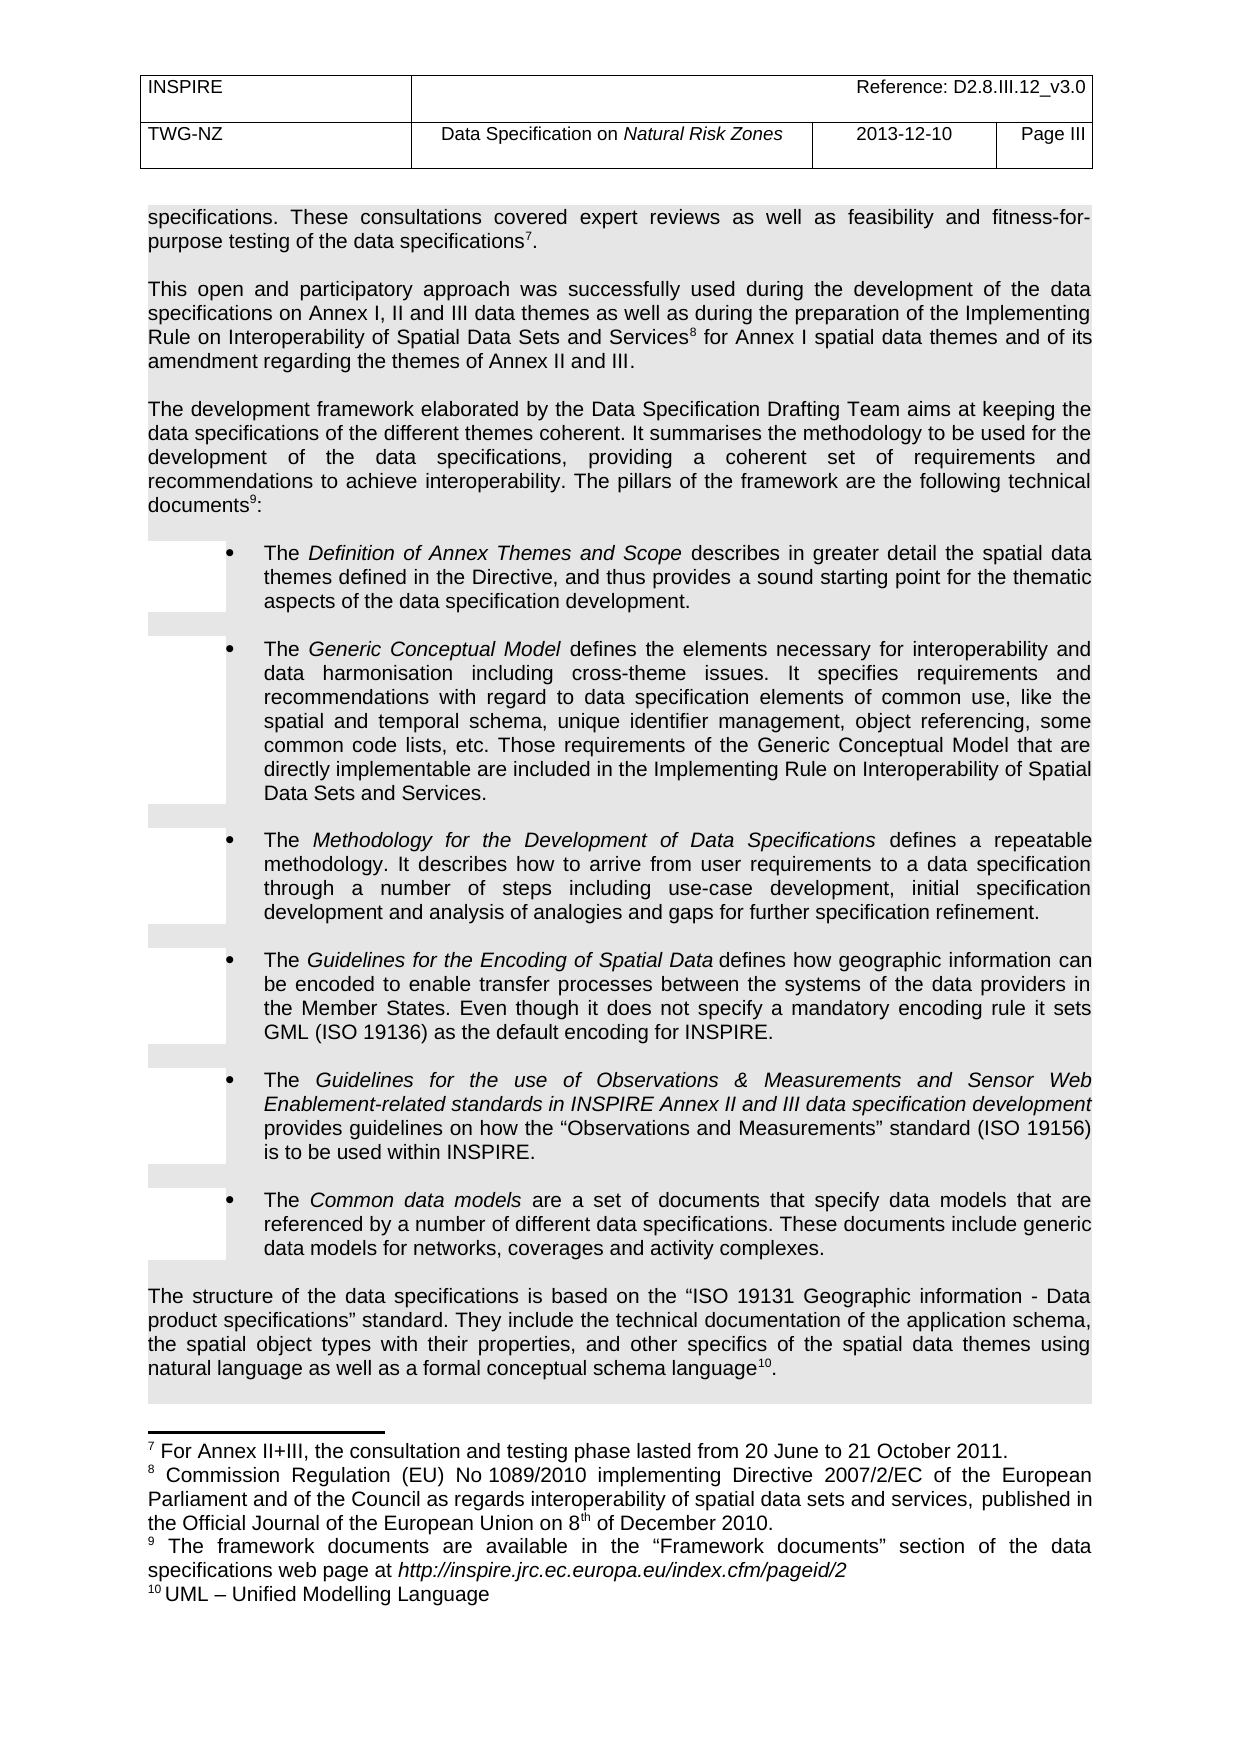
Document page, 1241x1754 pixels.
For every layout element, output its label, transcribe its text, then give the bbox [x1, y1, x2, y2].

list The Generic Conceptual Model defines the elements necessary for interoperability and data harmonisation including cross-theme issues. It specifies requirements and recommendations with regard to data specification elements of common use, like the spatial and temporal schema, unique identifier management, object referencing, some common code lists, etc. Those requirements of the Generic Conceptual Model that are directly implementable are included in the Implementing Rule on Interoperability of Spatial Data Sets and Services. [226, 636, 1092, 804]
list The Guidelines for the Encoding of Spatial Data defines how geographic information can be encoded to enable transfer processes between the systems of the data providers in the Member States. Even though it does not specify a mandatory encoding rule it sets GML (ISO 19136) as the default encoding for INSPIRE. [226, 948, 1092, 1044]
list The Guidelines for the use of Observations & Measurements and Sensor Web Enablement-related standards in INSPIRE Annex II and III data specification development provides guidelines on how the “Observations and Measurements” standard (ISO 19156) is to be used within INSPIRE. [226, 1068, 1092, 1164]
list The Methodology for the Development of Data Specifications defines a repeatable methodology. It describes how to arrive from user requirements to a data specification through a number of steps including use-case development, initial specification development and analysis of analogies and gaps for further specification refinement. [226, 828, 1092, 924]
list The Definition of Annex Themes and Scope describes in greater detail the spatial data themes defined in the Directive, and thus provides a sound starting point for the thematic aspects of the data specification development. [226, 541, 1092, 612]
text This open and participatory approach was successfully used during the development of the data specifications on Annex I, II and III data themes as well as during the preparation of the Implementing Rule on Interoperability of Spatial Data Sets and Services for Annex I spatial data themes and of its amendment regarding the themes of Annex II and III. [148, 277, 1092, 373]
text The development framework elaborated by the Data Specification Drafting Team aims at keeping the data specifications of the different themes coherent. It summarises the methodology to be used for the development of the data specifications, providing a coherent set of requirements and recommendations to achieve interoperability. The pillars of the framework are the following technical documents: [148, 397, 1092, 517]
list The Common data models are a set of documents that specify data models that are referenced by a number of different data specifications. These documents include generic data models for networks, coverages and activity complexes. [226, 1188, 1092, 1260]
text The structure of the data specifications is based on the “ISO 19131 Geographic information - Data product specifications” standard. They include the technical documentation of the application schema, the spatial object types with their properties, and other specifics of the spatial data themes using natural language as well as a formal conceptual schema language. [148, 1284, 1092, 1380]
